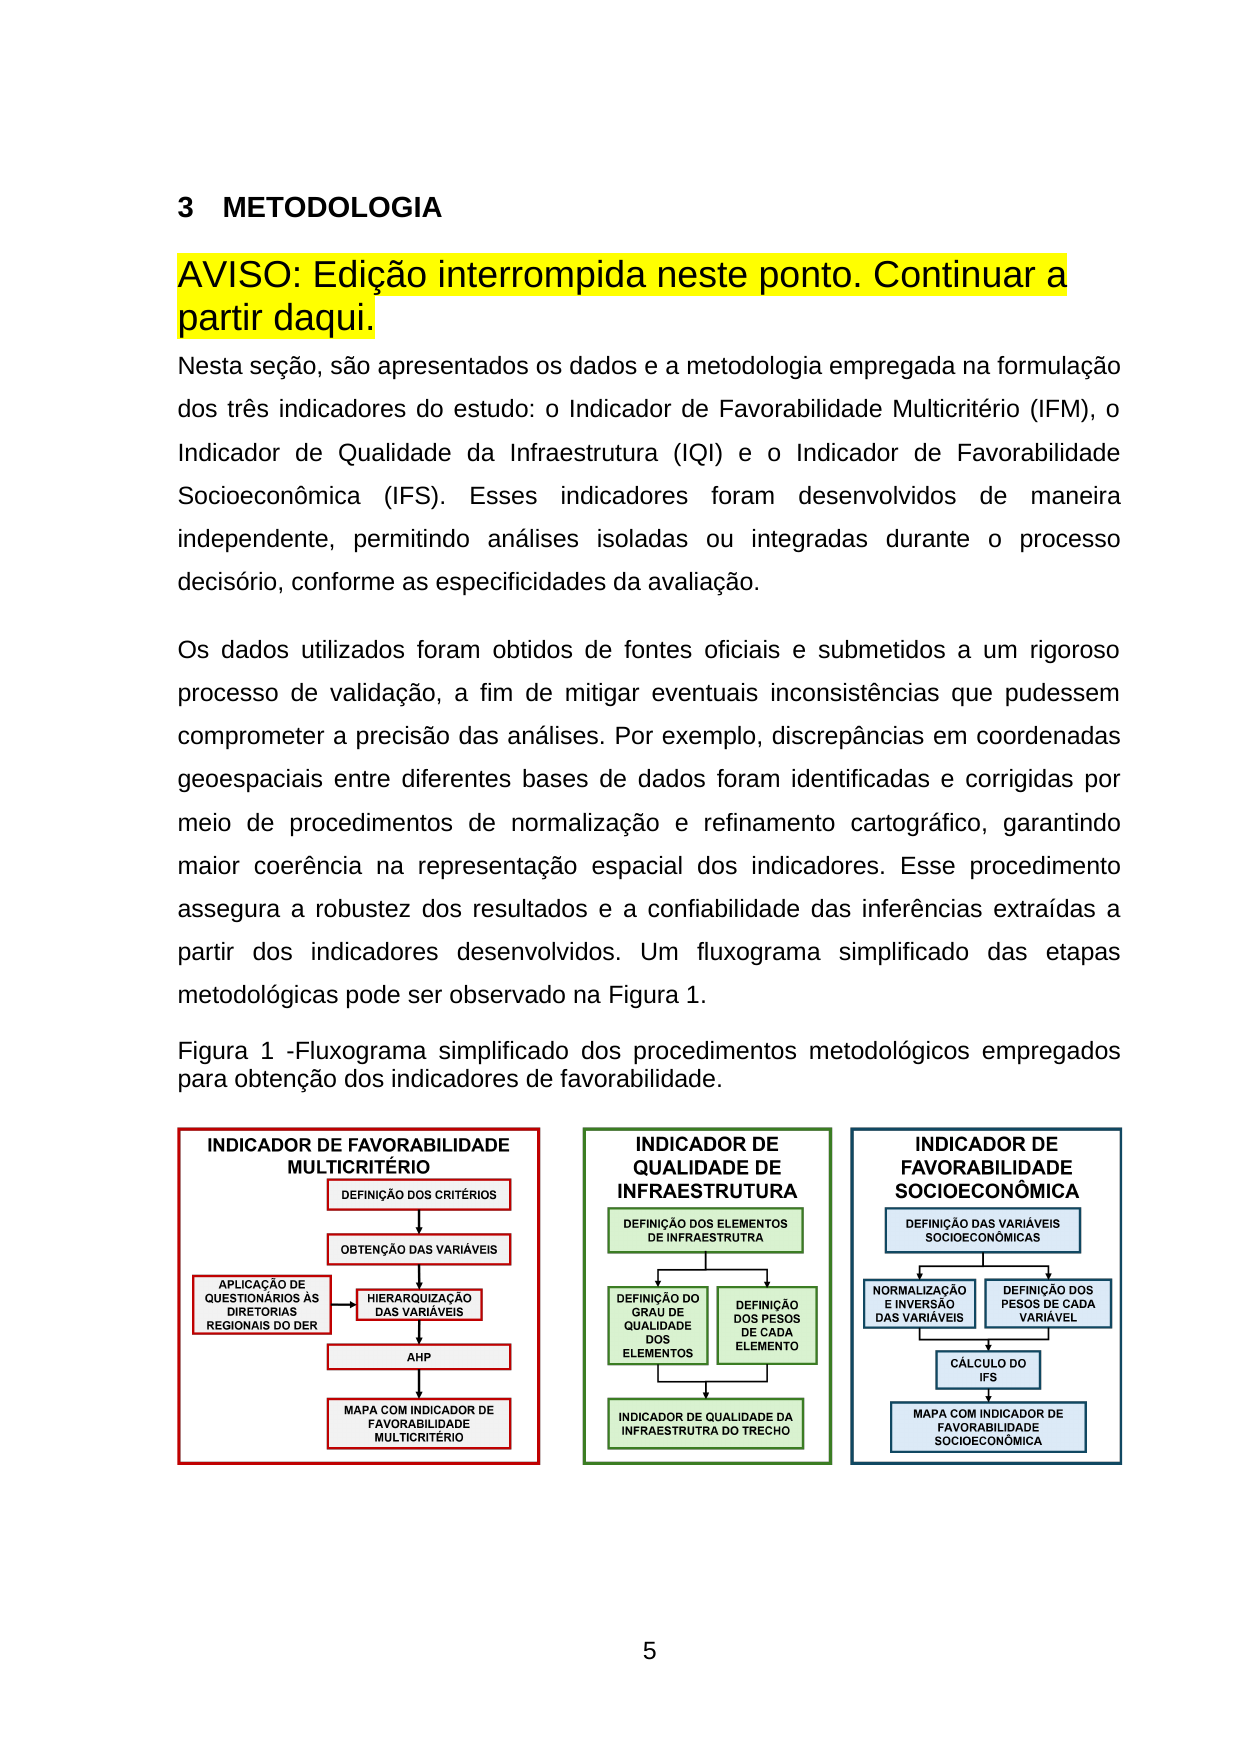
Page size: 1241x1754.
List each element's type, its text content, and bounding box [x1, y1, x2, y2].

picture [177, 1126, 1123, 1465]
text Nesta seção, são apresentados os dados e a metodologia empregada na formulação dos três indicadores do estudo: o Indicador de Favorabilidade Multicritério (IFM), o Indicador de Qualidade da Infraestrutura (IQI) e o Indicador de Favorabilidade Socioeconômica (IFS). Esses indicadores foram desenvolvidos de maneira independente, permitindo análises isoladas ou integradas durante o processo decisório, conforme as especificidades da avaliação. [177, 351, 1122, 596]
text Figura 1 -Fluxograma simplificado dos procedimentos metodológicos empregados para obtenção dos indicadores de favorabilidade. [177, 1036, 1122, 1093]
text Os dados utilizados foram obtidos de fontes oficiais e submetidos a um rigoroso processo de validação, a fim de mitigar eventuais inconsistências que pudessem comprometer a precisão das análises. Por exemplo, discrepâncias em coordenadas geoespaciais entre diferentes bases de dados foram identificadas e corrigidas por meio de procedimentos de normalização e refinamento cartográfico, garantindo maior coerência na representação espacial dos indicadores. Esse procedimento assegura a robustez dos resultados e a confiabilidade das inferências extraídas a partir dos indicadores desenvolvidos. Um fluxograma simplificado das etapas metodológicas pode ser observado na Figura 1. [177, 635, 1122, 1009]
text METODOLOGIA [177, 190, 1122, 223]
text AVISO: Edição interrompida neste ponto. Continuar a partir daqui. [177, 252, 1122, 339]
